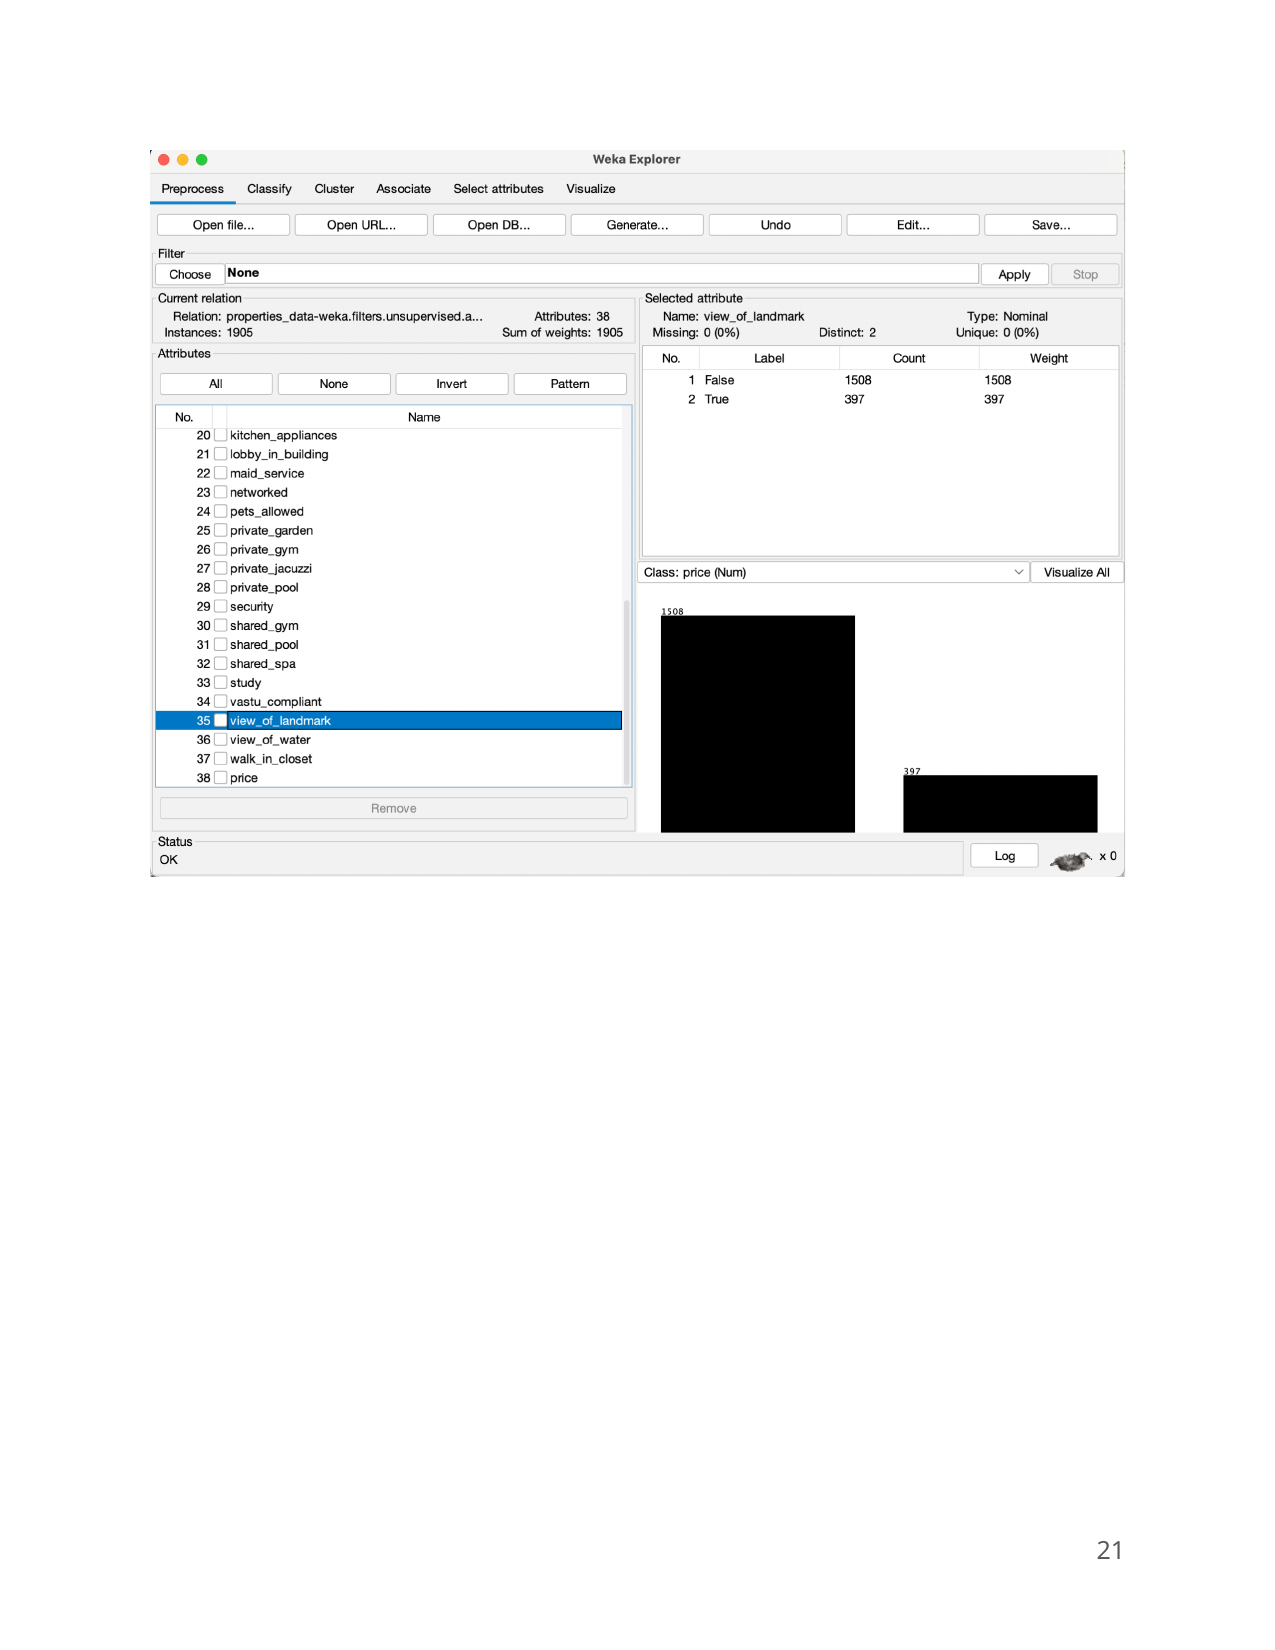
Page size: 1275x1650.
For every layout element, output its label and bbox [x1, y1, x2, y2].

picture [150, 150, 1125, 877]
